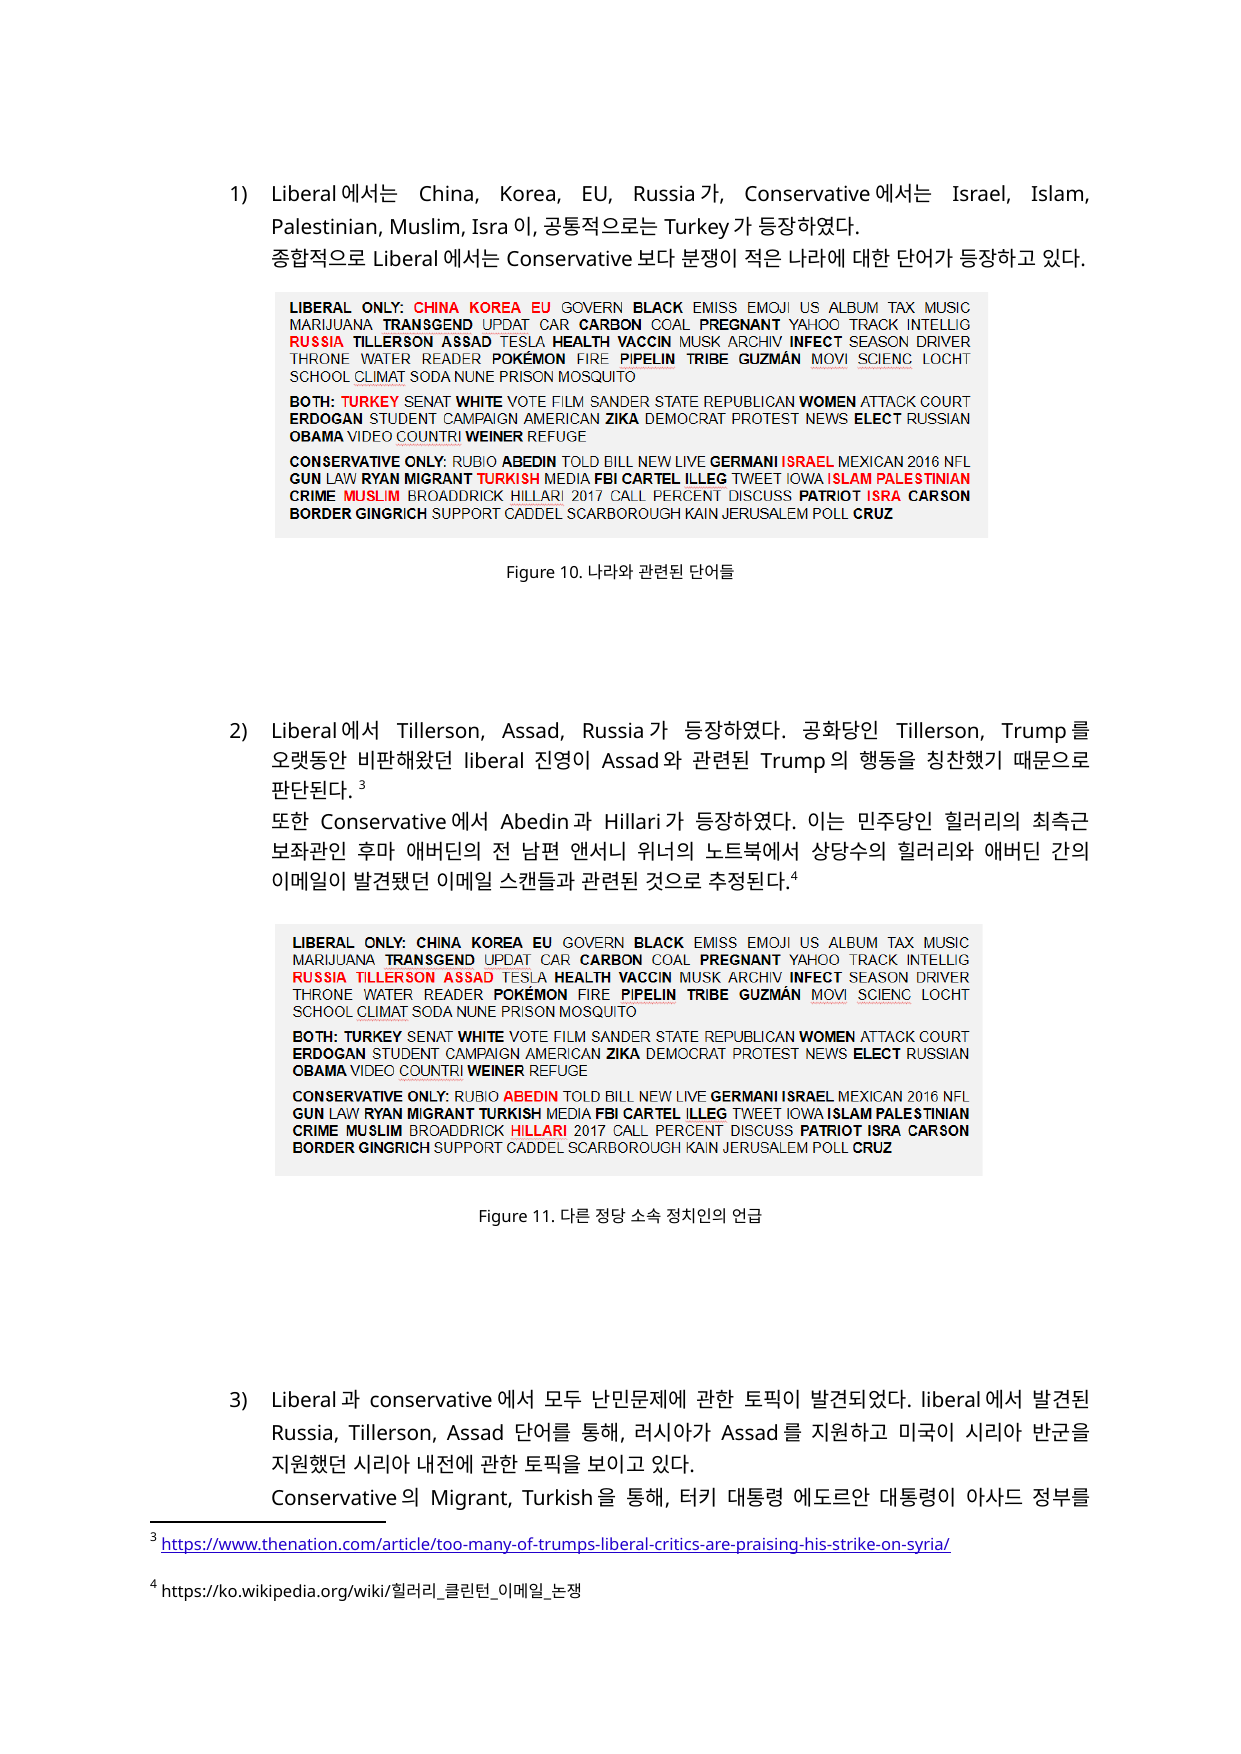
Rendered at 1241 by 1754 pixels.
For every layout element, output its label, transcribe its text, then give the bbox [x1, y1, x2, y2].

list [229, 1383, 1090, 1512]
list Liberal에서는 China, Korea, EU, Russia가, Conservative에서는 Israel, Islam, Palestinian, Muslim, Isra이, 공통적으로는 Turkey가 등장하였다. 종합적으로 Liberal에서는 Conservative보다 분쟁이 적은 나라에 대한 단어가 등장하고 있다. [229, 177, 1090, 273]
picture [275, 924, 983, 1176]
list Liberal에서 Tillerson, Assad, Russia가 등장하였다. 공화당인 Tillerson, Trump를 오랫동안 비판해왔던 liberal 진영이 Assad와 관련된 Trump의 행동을 칭찬했기 때문으로 판단된다. [229, 714, 1090, 805]
text 또한 Conservative에서 Abedin과 Hillari가 등장하였다. 이는 민주당인 힐러리의 최측근 보좌관인 후마 애버딘의 전 남편 앤서니 위너의 노트북에서 상당수의 힐러리와 애버딘 간의 이메일이 발견됐던 이메일 스캔들과 관련된 것으로 추정된다. [271, 805, 1090, 896]
picture [275, 292, 989, 538]
